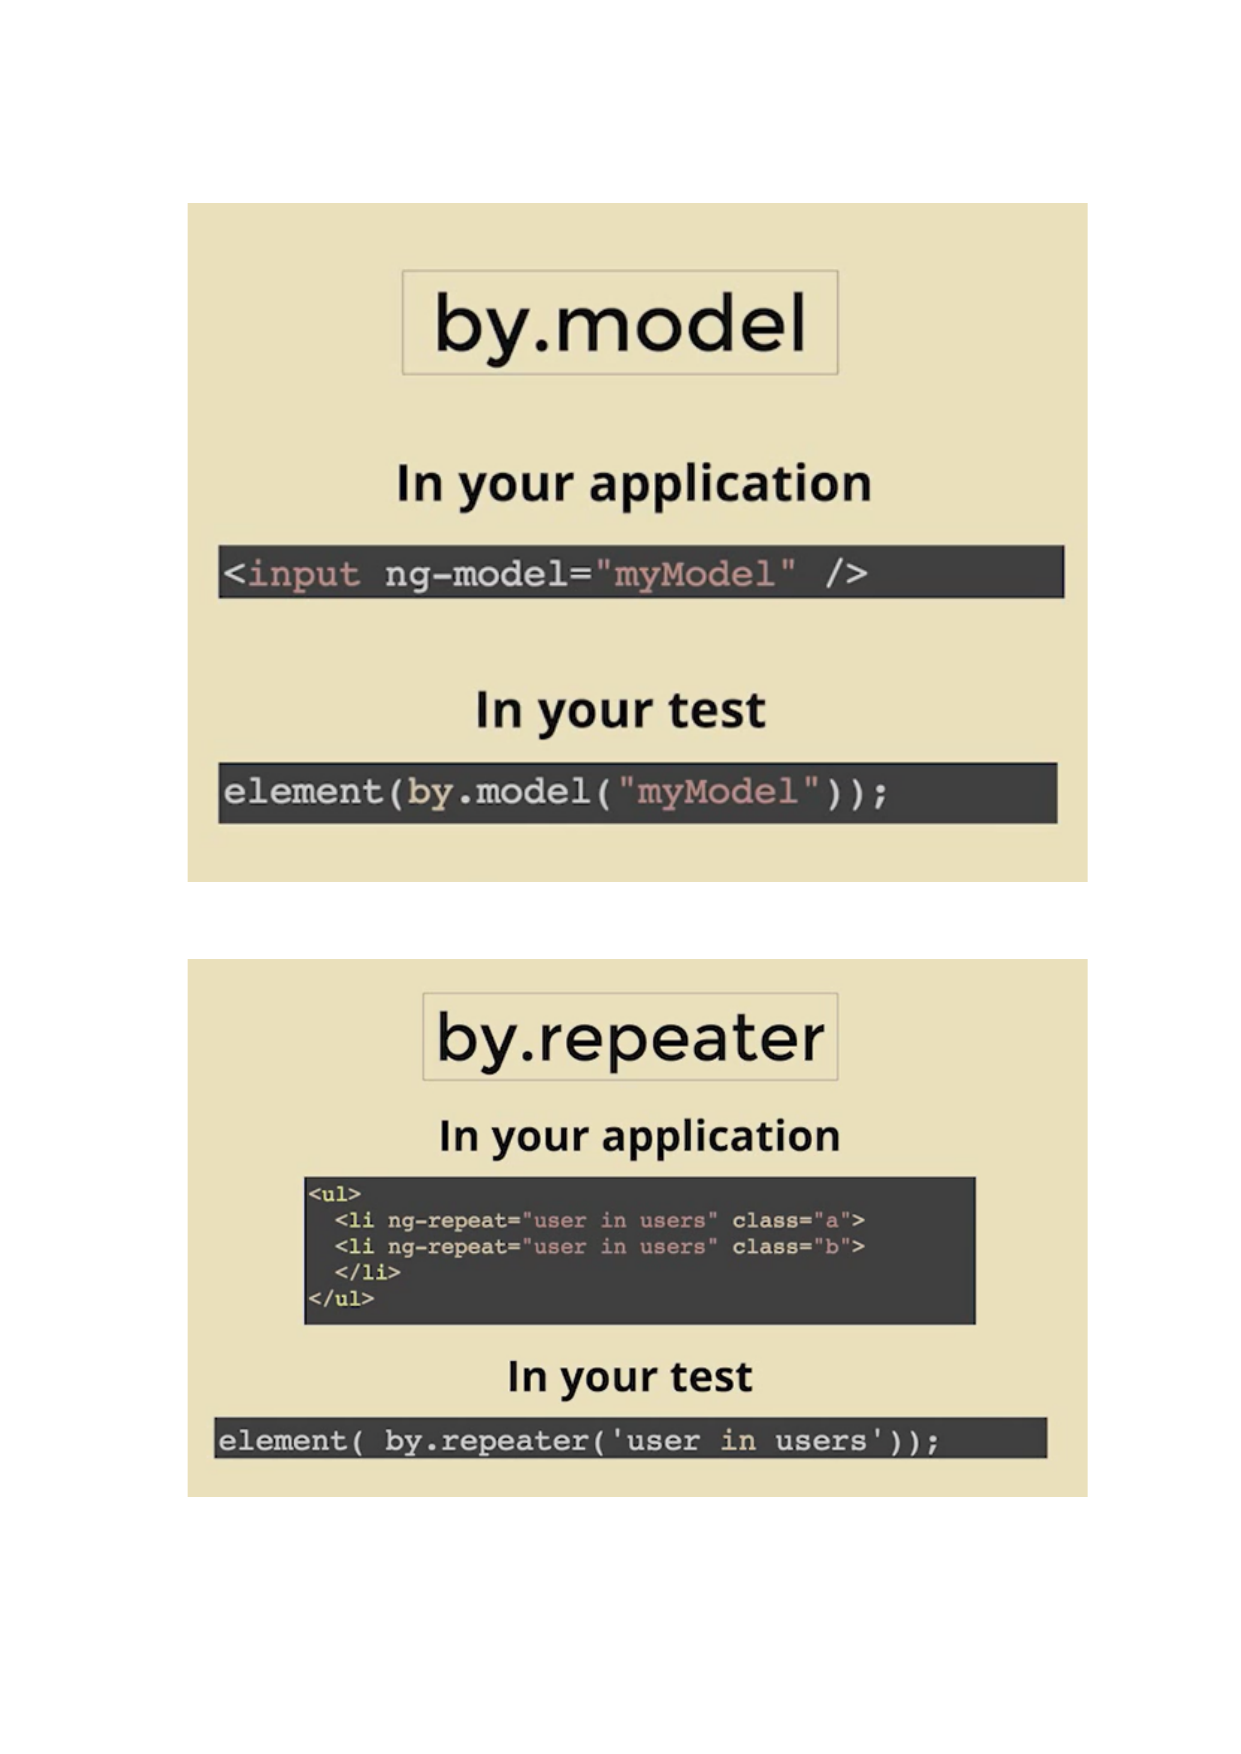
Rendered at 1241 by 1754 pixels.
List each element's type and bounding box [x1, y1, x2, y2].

picture [187, 203, 1088, 882]
picture [187, 959, 1088, 1497]
